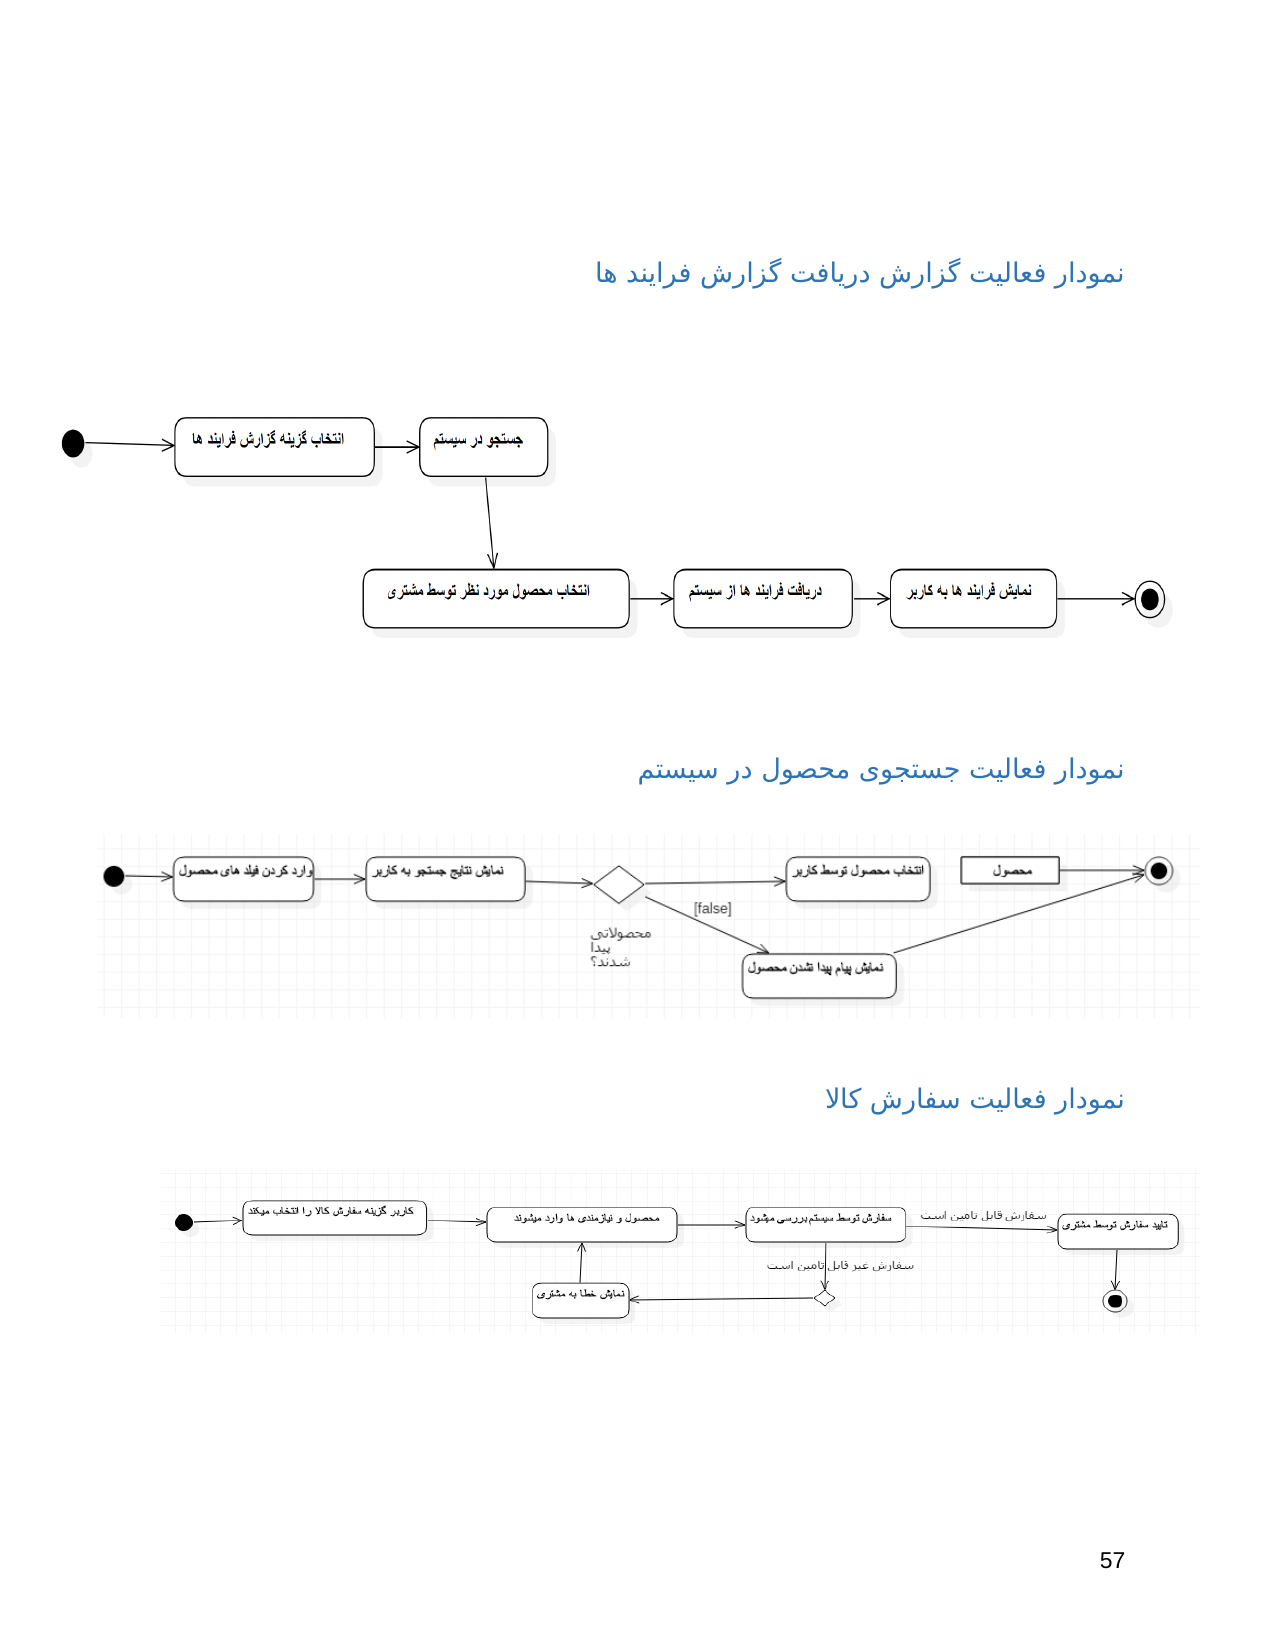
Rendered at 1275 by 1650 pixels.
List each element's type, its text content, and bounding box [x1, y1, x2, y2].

picture [53, 377, 1184, 639]
subtitle نمودار فعالیت گزارش دریافت گزارش فرایند ها [150, 257, 1125, 288]
subtitle نمودار فعالیت جستجوی محصول در سیستم [150, 753, 1125, 785]
subtitle نمودار فعالیت سفارش کالا [150, 1083, 1125, 1114]
picture [97, 834, 1200, 1018]
picture [159, 1170, 1200, 1333]
